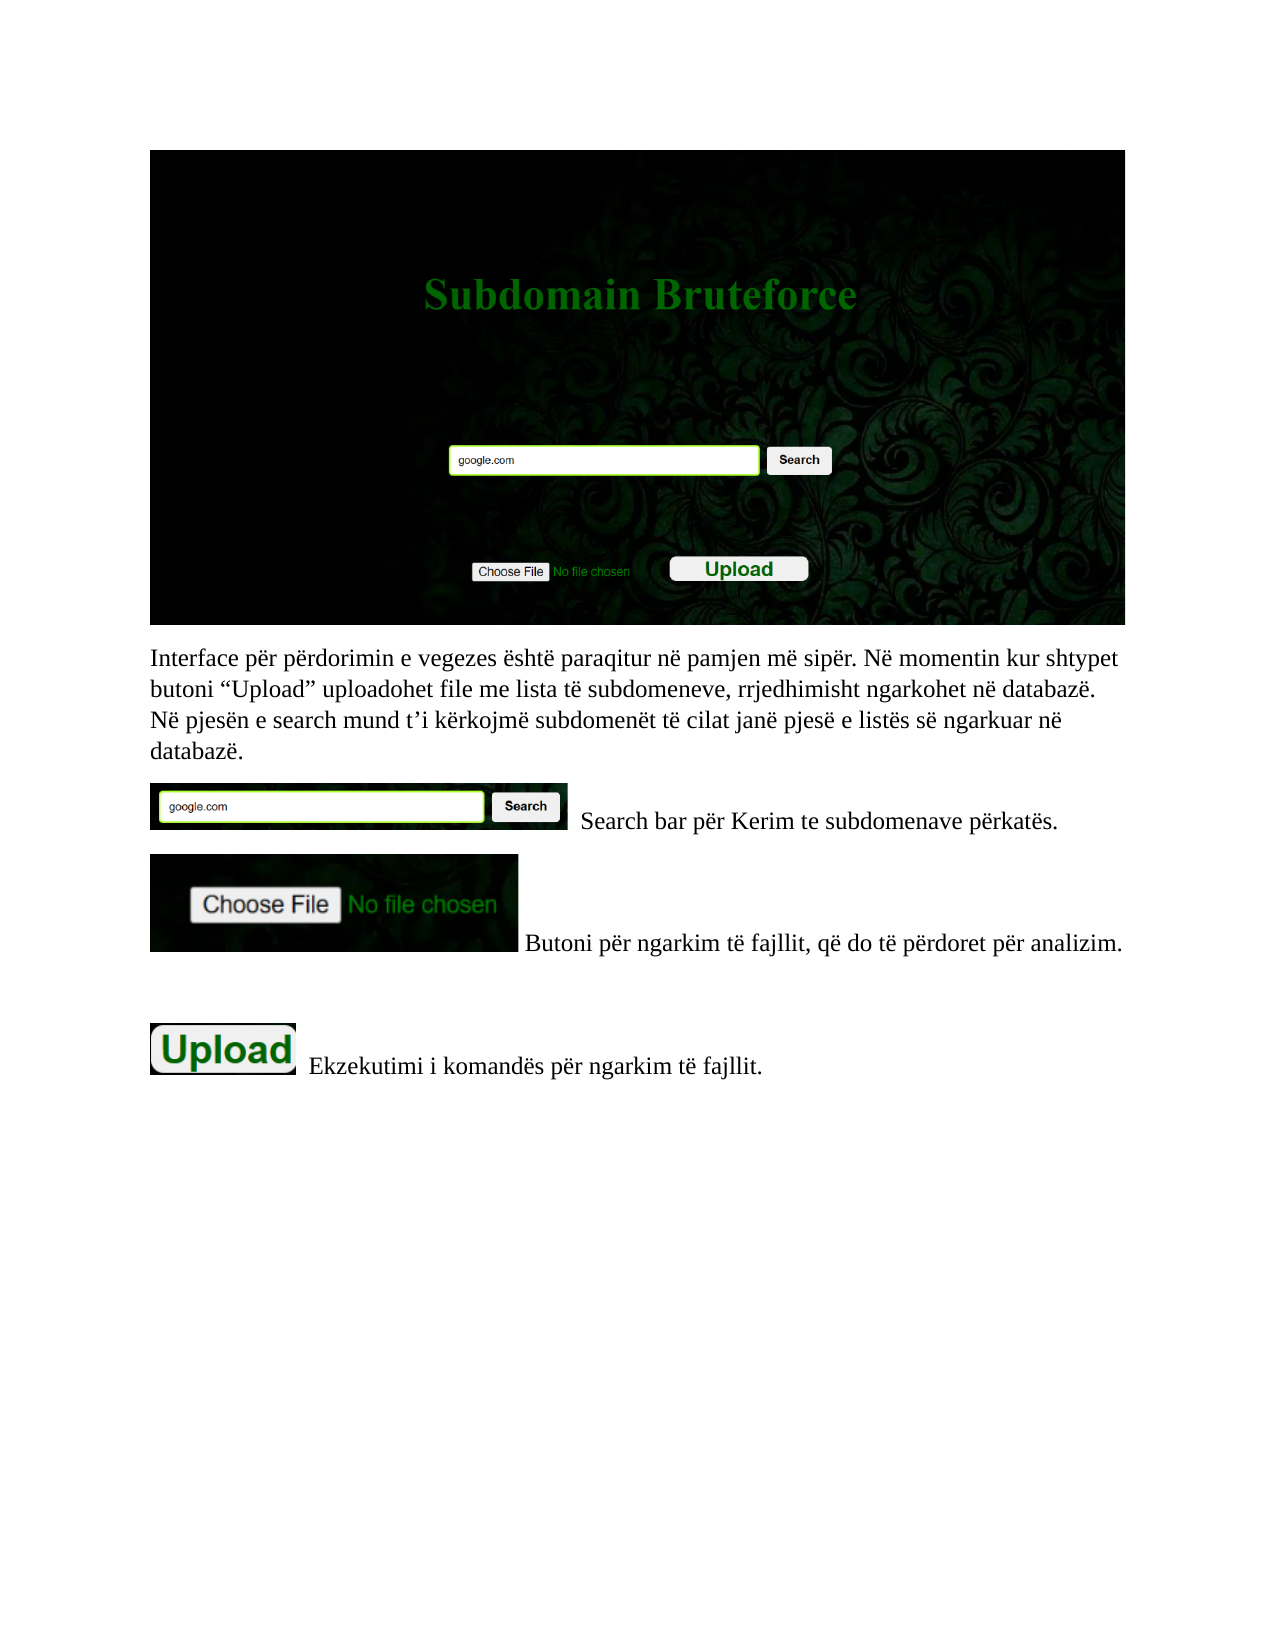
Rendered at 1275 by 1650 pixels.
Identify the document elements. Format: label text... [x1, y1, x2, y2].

text Interface për përdorimin e vegezes është paraqitur në pamjen më sipër. Në momentin kur shtypet butoni “Upload” uploadohet file me lista të subdomeneve, rrjedhimisht ngarkohet në databazë. Në pjesën e search mund t’i kërkojmë subdomenët të cilat janë pjesë e listës së ngarkuar në databazë. [150, 643, 1125, 765]
picture [150, 783, 568, 830]
picture [150, 854, 519, 952]
picture [150, 1023, 296, 1075]
picture [150, 150, 1125, 625]
text Ekzekutimi i komandës për ngarkim të fajllit. [150, 1023, 1125, 1079]
